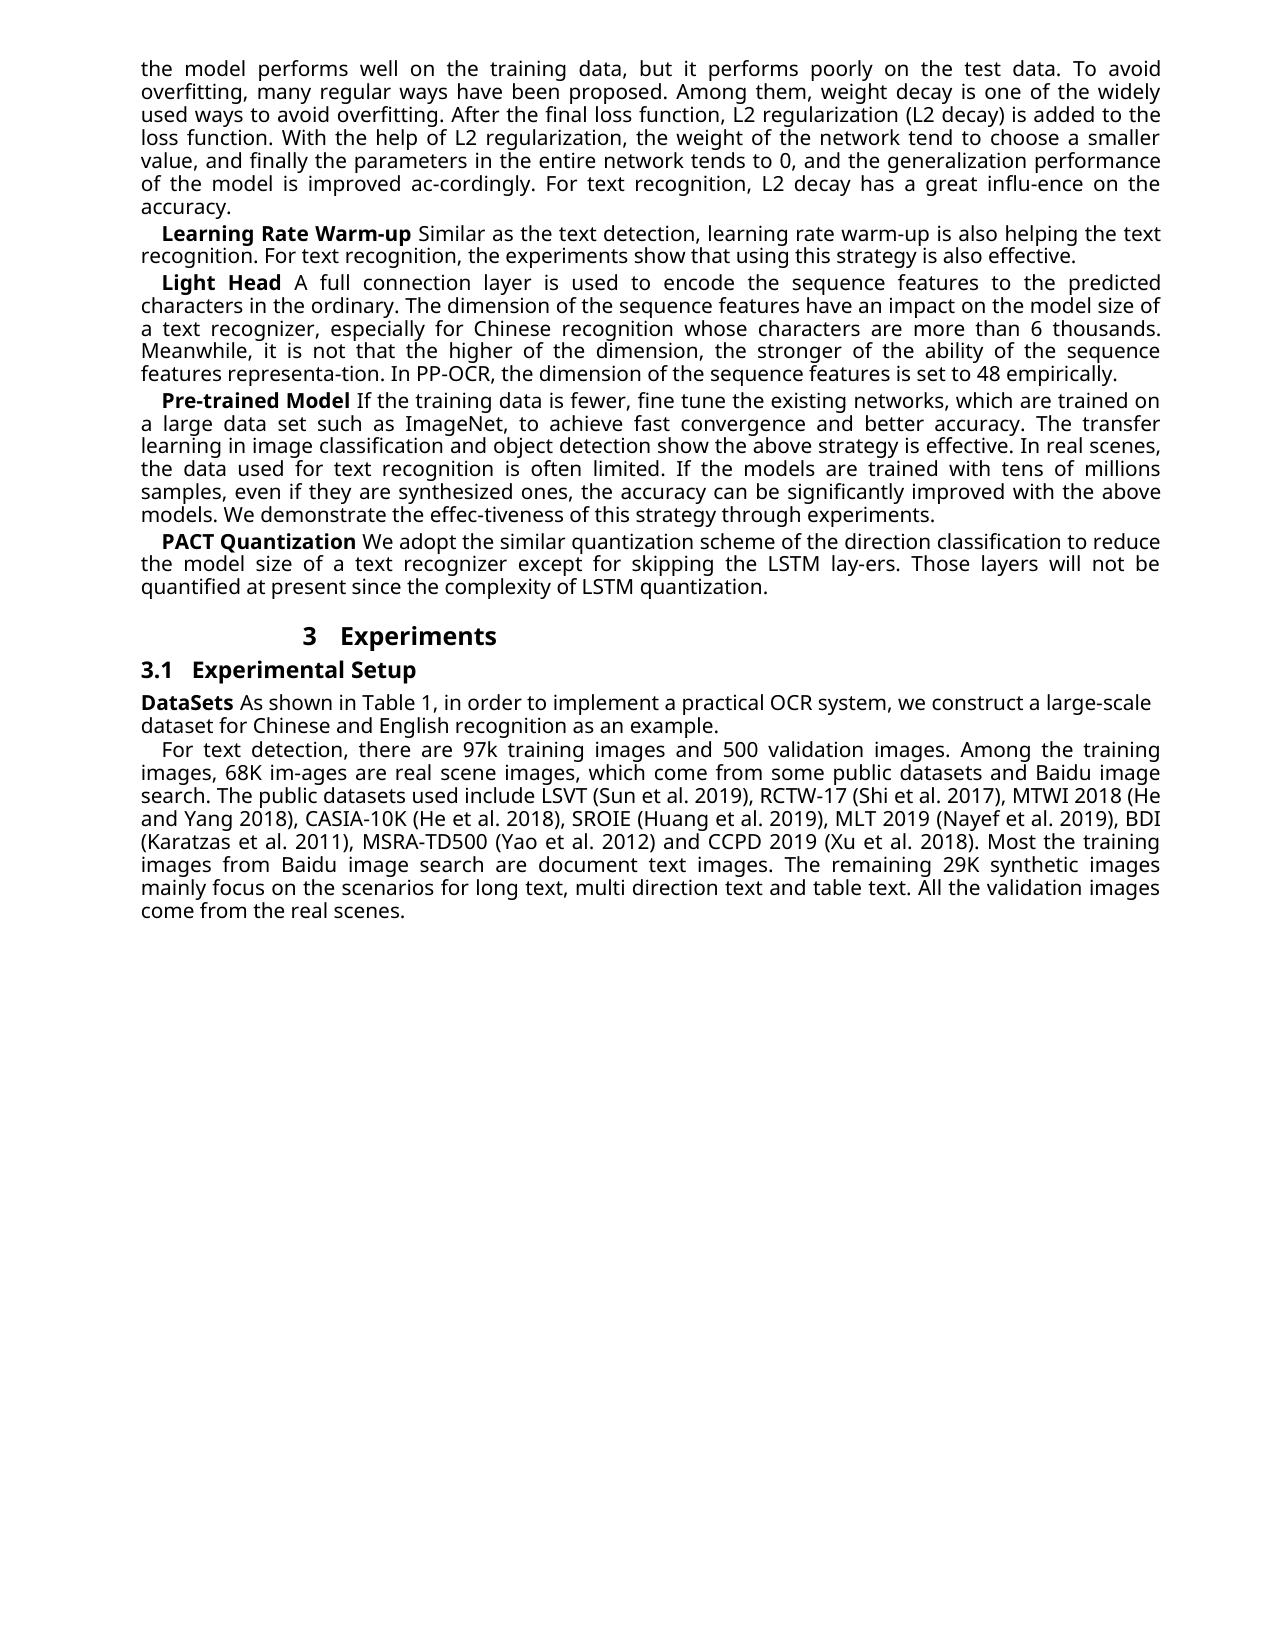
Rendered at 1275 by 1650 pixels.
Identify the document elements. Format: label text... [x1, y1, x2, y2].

text PACT Quantization We adopt the similar quantization scheme of the direction classification to reduce the model size of a text recognizer except for skipping the LSTM lay-ers. Those layers will not be quantified at present since the complexity of LSTM quantization. [141, 531, 1162, 599]
text 3.1 Experimental Setup [141, 655, 1164, 684]
text Light Head A full connection layer is used to encode the sequence features to the predicted characters in the ordinary. The dimension of the sequence features have an impact on the model size of a text recognizer, especially for Chinese recognition whose characters are more than 6 thousands. Meanwhile, it is not that the higher of the dimension, the stronger of the ability of the sequence features representa-tion. In PP-OCR, the dimension of the sequence features is set to 48 empirically. [141, 273, 1162, 386]
text 3 Experiments [302, 619, 1164, 652]
text Pre-trained Model If the training data is fewer, fine tune the existing networks, which are trained on a large data set such as ImageNet, to achieve fast convergence and better accuracy. The transfer learning in image classification and object detection show the above strategy is effective. In real scenes, the data used for text recognition is often limited. If the models are trained with tens of millions samples, even if they are synthesized ones, the accuracy can be significantly improved with the above models. We demonstrate the effec-tiveness of this strategy through experiments. [141, 390, 1162, 527]
text Learning Rate Warm-up Similar as the text detection, learning rate warm-up is also helping the text recognition. For text recognition, the experiments show that using this strategy is also effective. [141, 223, 1162, 268]
text DataSets As shown in Table 1, in order to implement a practical OCR system, we construct a large-scale dataset for Chinese and English recognition as an example. [141, 693, 1164, 737]
text the model performs well on the training data, but it performs poorly on the test data. To avoid overfitting, many regular ways have been proposed. Among them, weight decay is one of the widely used ways to avoid overfitting. After the final loss function, L2 regularization (L2 decay) is added to the loss function. With the help of L2 regularization, the weight of the network tend to choose a smaller value, and finally the parameters in the entire network tends to 0, and the generalization performance of the model is improved ac-cordingly. For text recognition, L2 decay has a great influ-ence on the accuracy. [141, 58, 1162, 219]
text For text detection, there are 97k training images and 500 validation images. Among the training images, 68K im-ages are real scene images, which come from some public datasets and Baidu image search. The public datasets used include LSVT (Sun et al. 2019), RCTW-17 (Shi et al. 2017), MTWI 2018 (He and Yang 2018), CASIA-10K (He et al. 2018), SROIE (Huang et al. 2019), MLT 2019 (Nayef et al. 2019), BDI (Karatzas et al. 2011), MSRA-TD500 (Yao et al. 2012) and CCPD 2019 (Xu et al. 2018). Most the training images from Baidu image search are document text images. The remaining 29K synthetic images mainly focus on the scenarios for long text, multi direction text and table text. All the validation images come from the real scenes. [141, 739, 1162, 923]
